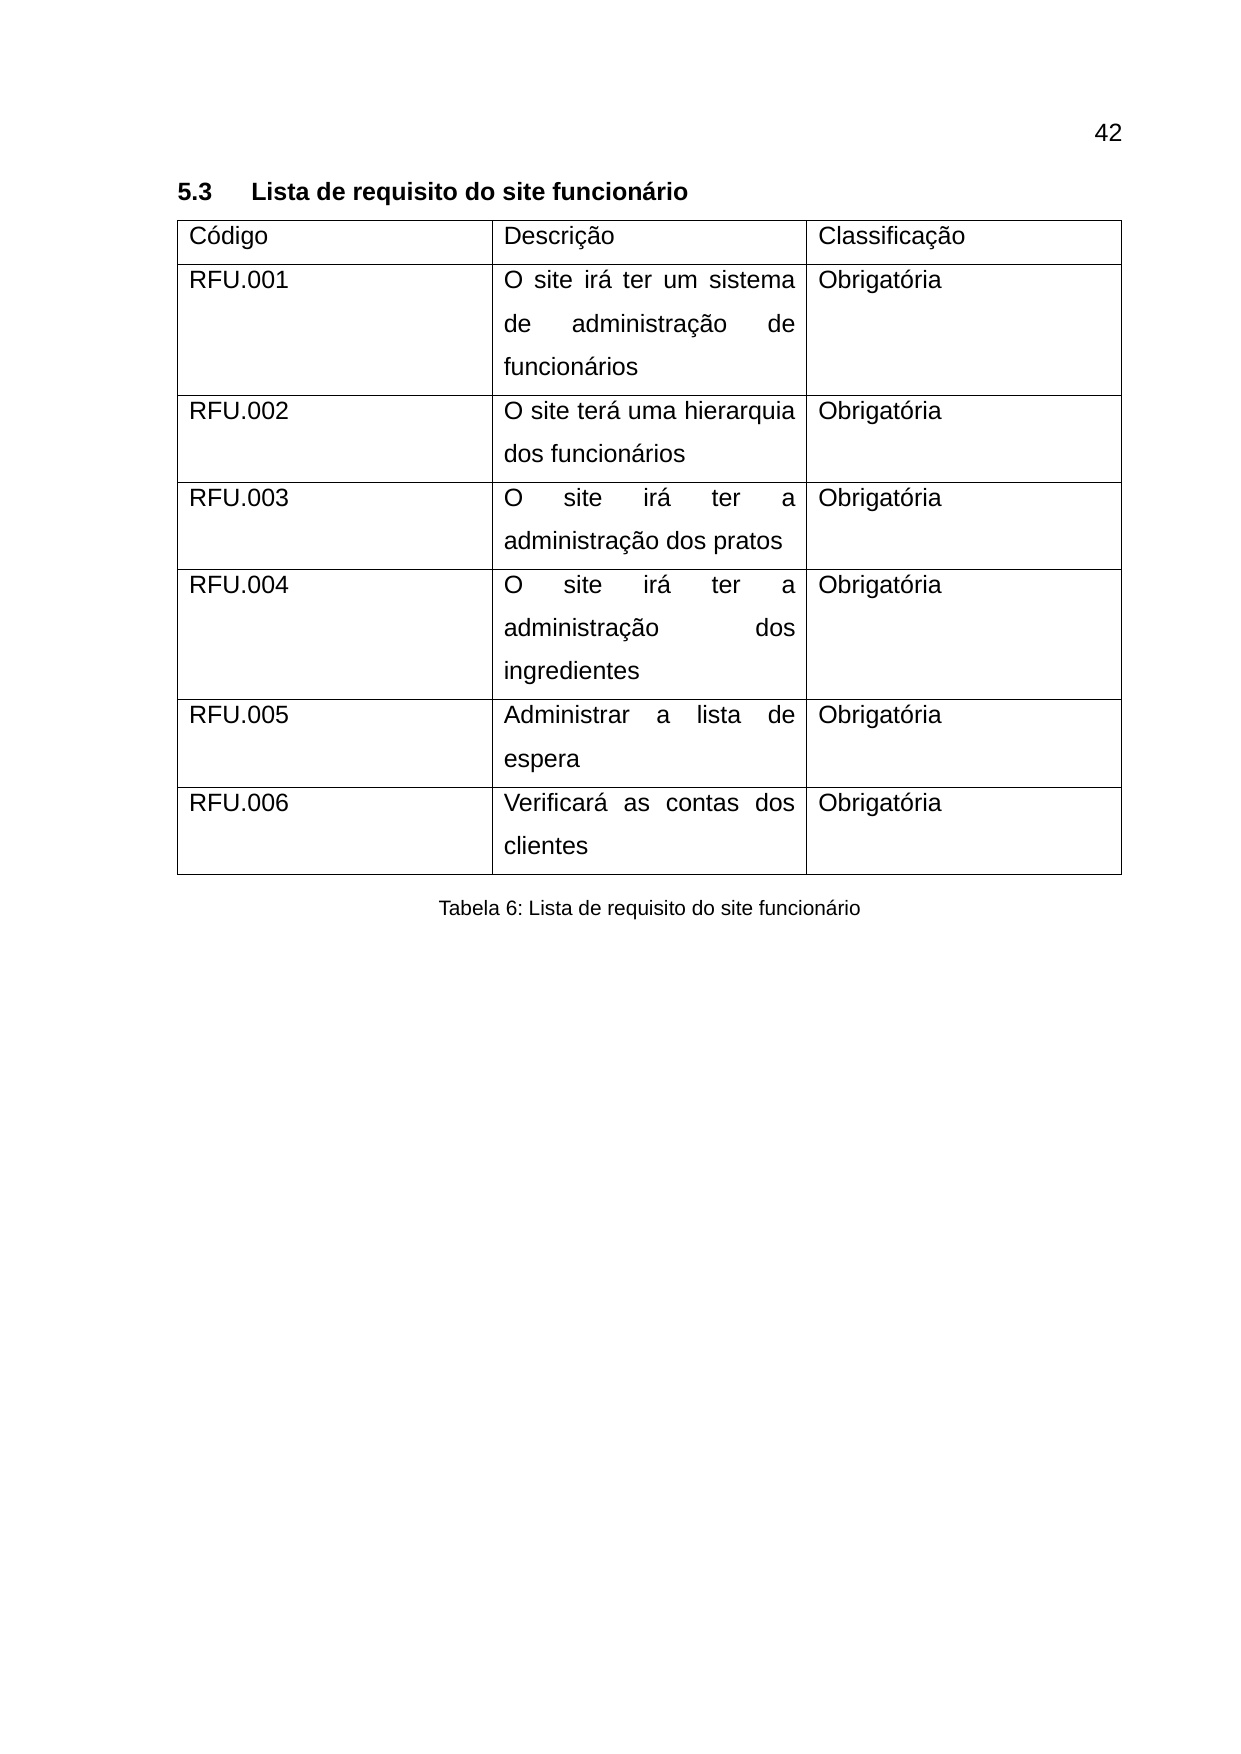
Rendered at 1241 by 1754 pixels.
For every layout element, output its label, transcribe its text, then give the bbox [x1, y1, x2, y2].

table_cell Obrigatória [807, 700, 1121, 787]
table_cell Obrigatória [807, 570, 1121, 699]
table_cell O site irá ter a administração dos ingredientes [493, 570, 806, 699]
table_cell O site terá uma hierarquia dos funcionários [493, 396, 806, 482]
table_cell Obrigatória [807, 788, 1121, 874]
table_cell RFU.002 [178, 396, 492, 482]
table_cell Verificará as contas dos clientes [493, 788, 806, 874]
table_header Descrição [493, 221, 806, 264]
table_cell Obrigatória [807, 483, 1121, 569]
table_cell Administrar a lista de espera [493, 700, 806, 787]
text Tabela 6: Lista de requisito do site funcionário [177, 896, 1122, 919]
table_cell O site irá ter a administração dos pratos [493, 483, 806, 569]
table_cell RFU.003 [178, 483, 492, 569]
table_cell O site irá ter um sistema de administração de funcionários [493, 265, 806, 395]
table_header Código [178, 221, 492, 264]
table_cell RFU.001 [178, 265, 492, 395]
table_cell RFU.005 [178, 700, 492, 787]
table_cell RFU.006 [178, 788, 492, 874]
table_header Classificação [807, 221, 1121, 264]
table_cell Obrigatória [807, 396, 1121, 482]
subtitle Lista de requisito do site funcionário [177, 177, 1122, 206]
table_cell Obrigatória [807, 265, 1121, 395]
table_cell RFU.004 [178, 570, 492, 699]
